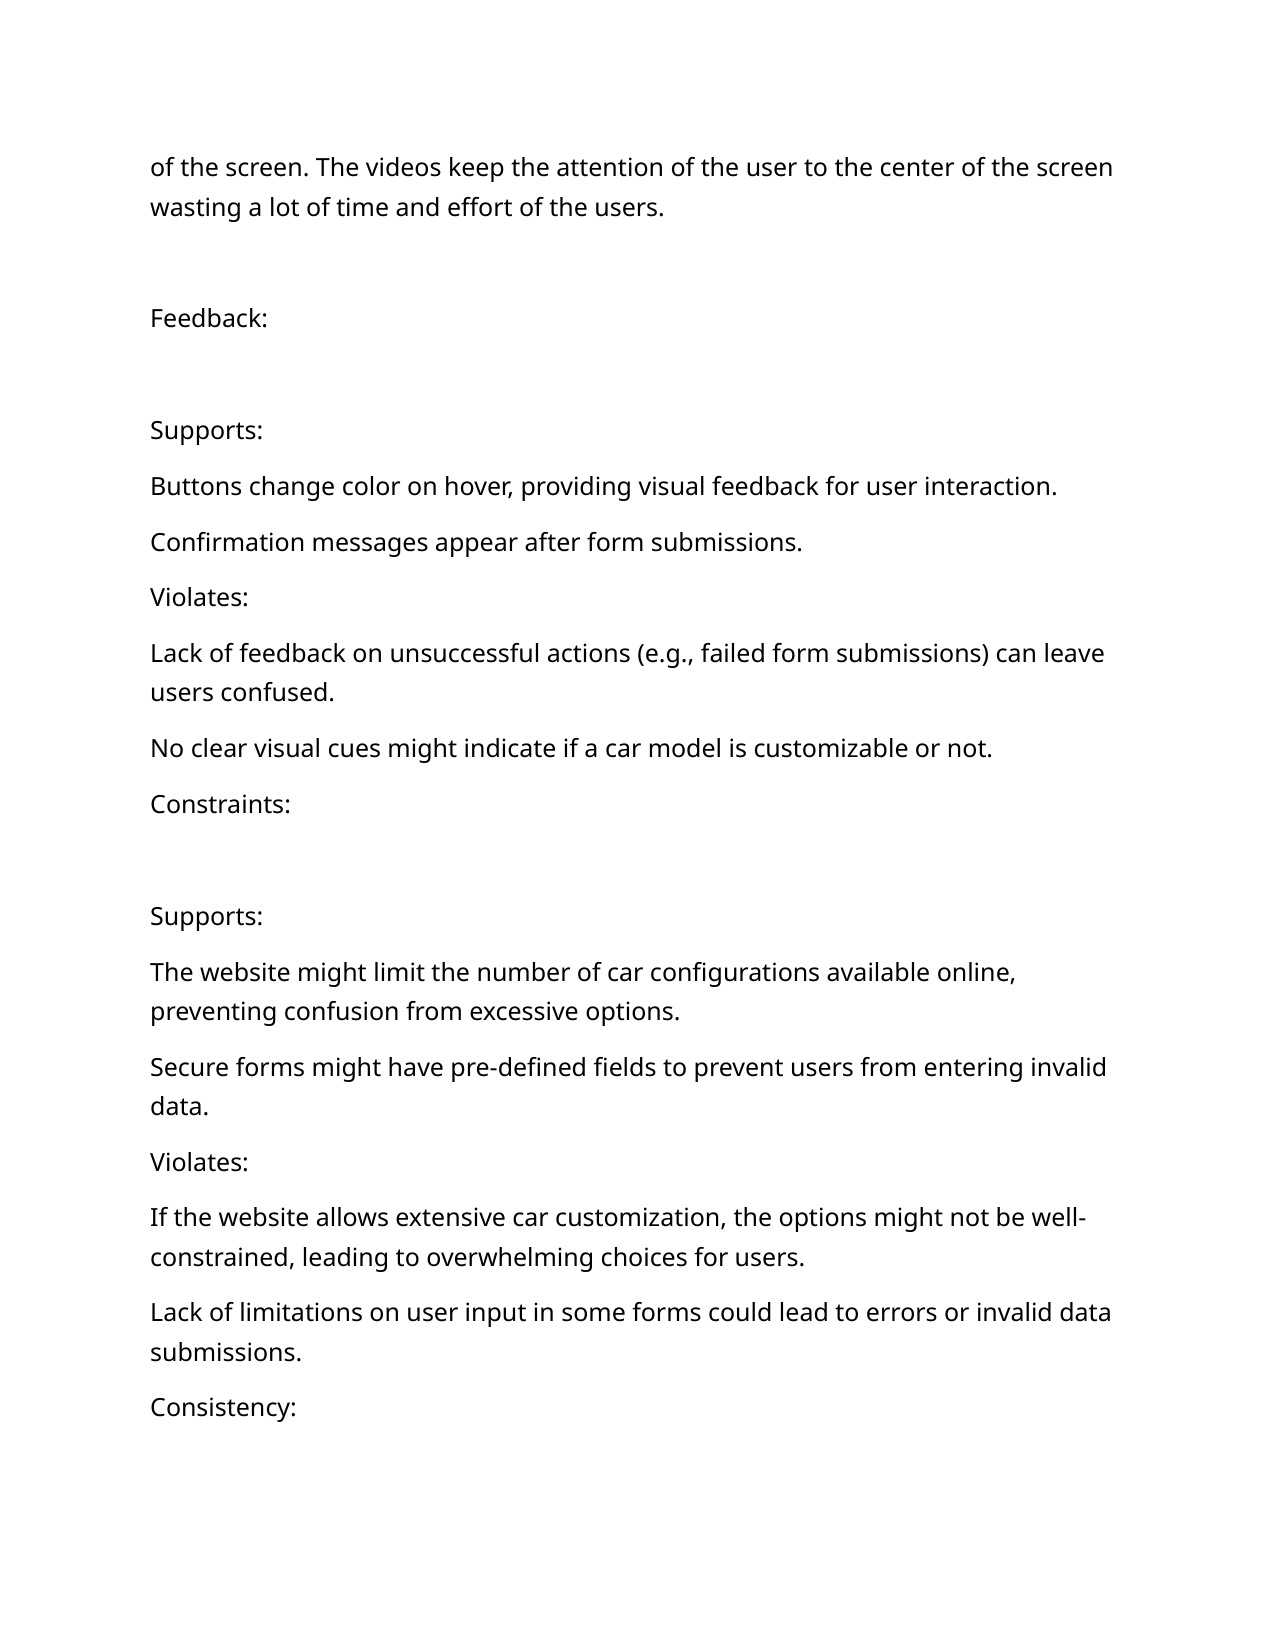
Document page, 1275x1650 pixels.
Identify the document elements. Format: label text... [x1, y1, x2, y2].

text If the website allows extensive car customization, the options might not be well-constrained, leading to overwhelming choices for users. [150, 1200, 1125, 1273]
text Supports: [150, 412, 1125, 447]
text Secure forms might have pre-defined fields to prevent users from entering invalid data. [150, 1049, 1125, 1122]
text Supports: [150, 898, 1125, 932]
text Lack of limitations on user input in some forms could lead to errors or invalid data submissions. [150, 1295, 1125, 1368]
text No clear visual cues might indicate if a car model is customizable or not. [150, 731, 1125, 765]
text Feedback: [150, 301, 1125, 335]
text Consistency: [150, 1390, 1125, 1424]
text Violates: [150, 580, 1125, 614]
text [150, 150, 1125, 223]
text Buttons change color on hover, providing visual feedback for user interaction. [150, 468, 1125, 502]
text Confirmation messages appear after form submissions. [150, 524, 1125, 558]
text The website might limit the number of car configurations available online, preventing confusion from excessive options. [150, 954, 1125, 1027]
text Lack of feedback on unsuccessful actions (e.g., failed form submissions) can leave users confused. [150, 636, 1125, 709]
text Constraints: [150, 787, 1125, 821]
text Violates: [150, 1144, 1125, 1178]
